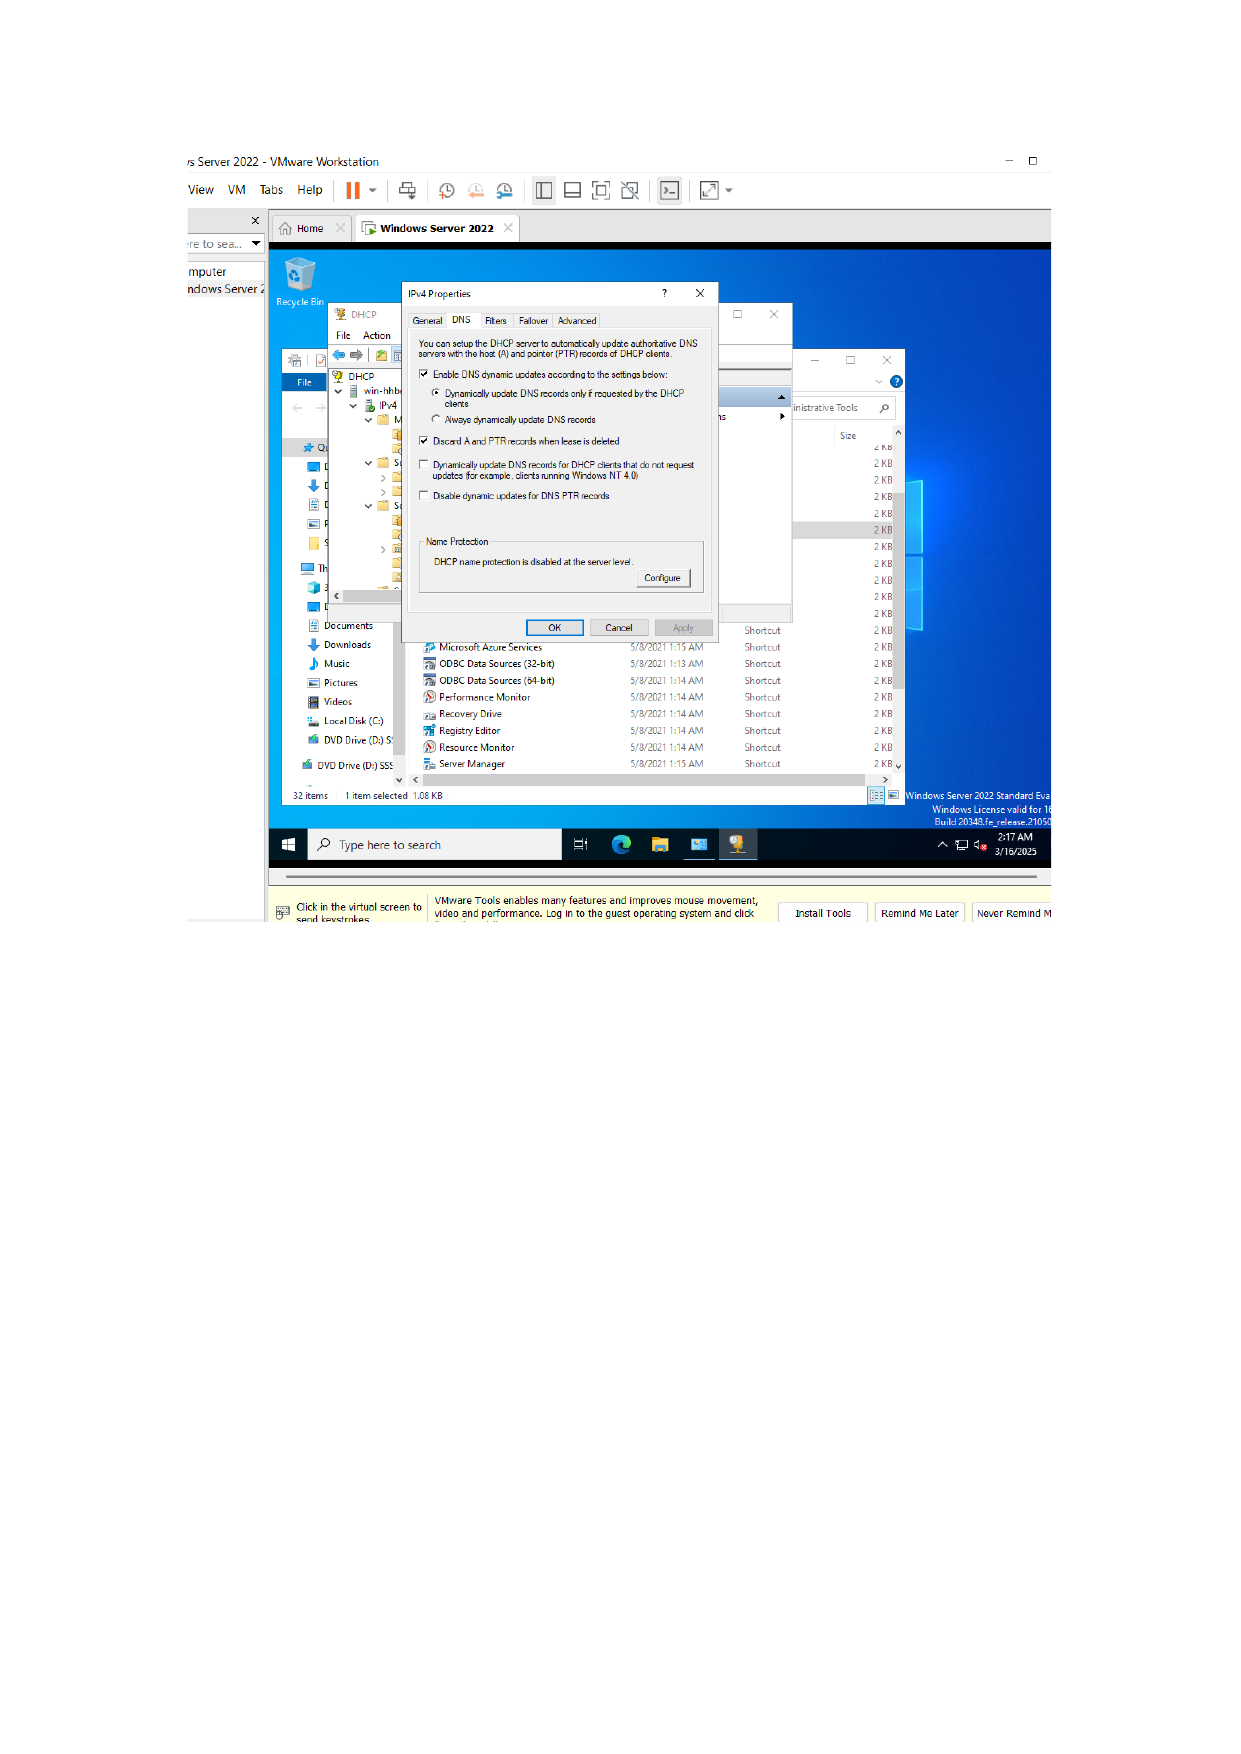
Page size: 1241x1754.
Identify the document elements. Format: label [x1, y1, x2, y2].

picture [187, 150, 1052, 922]
